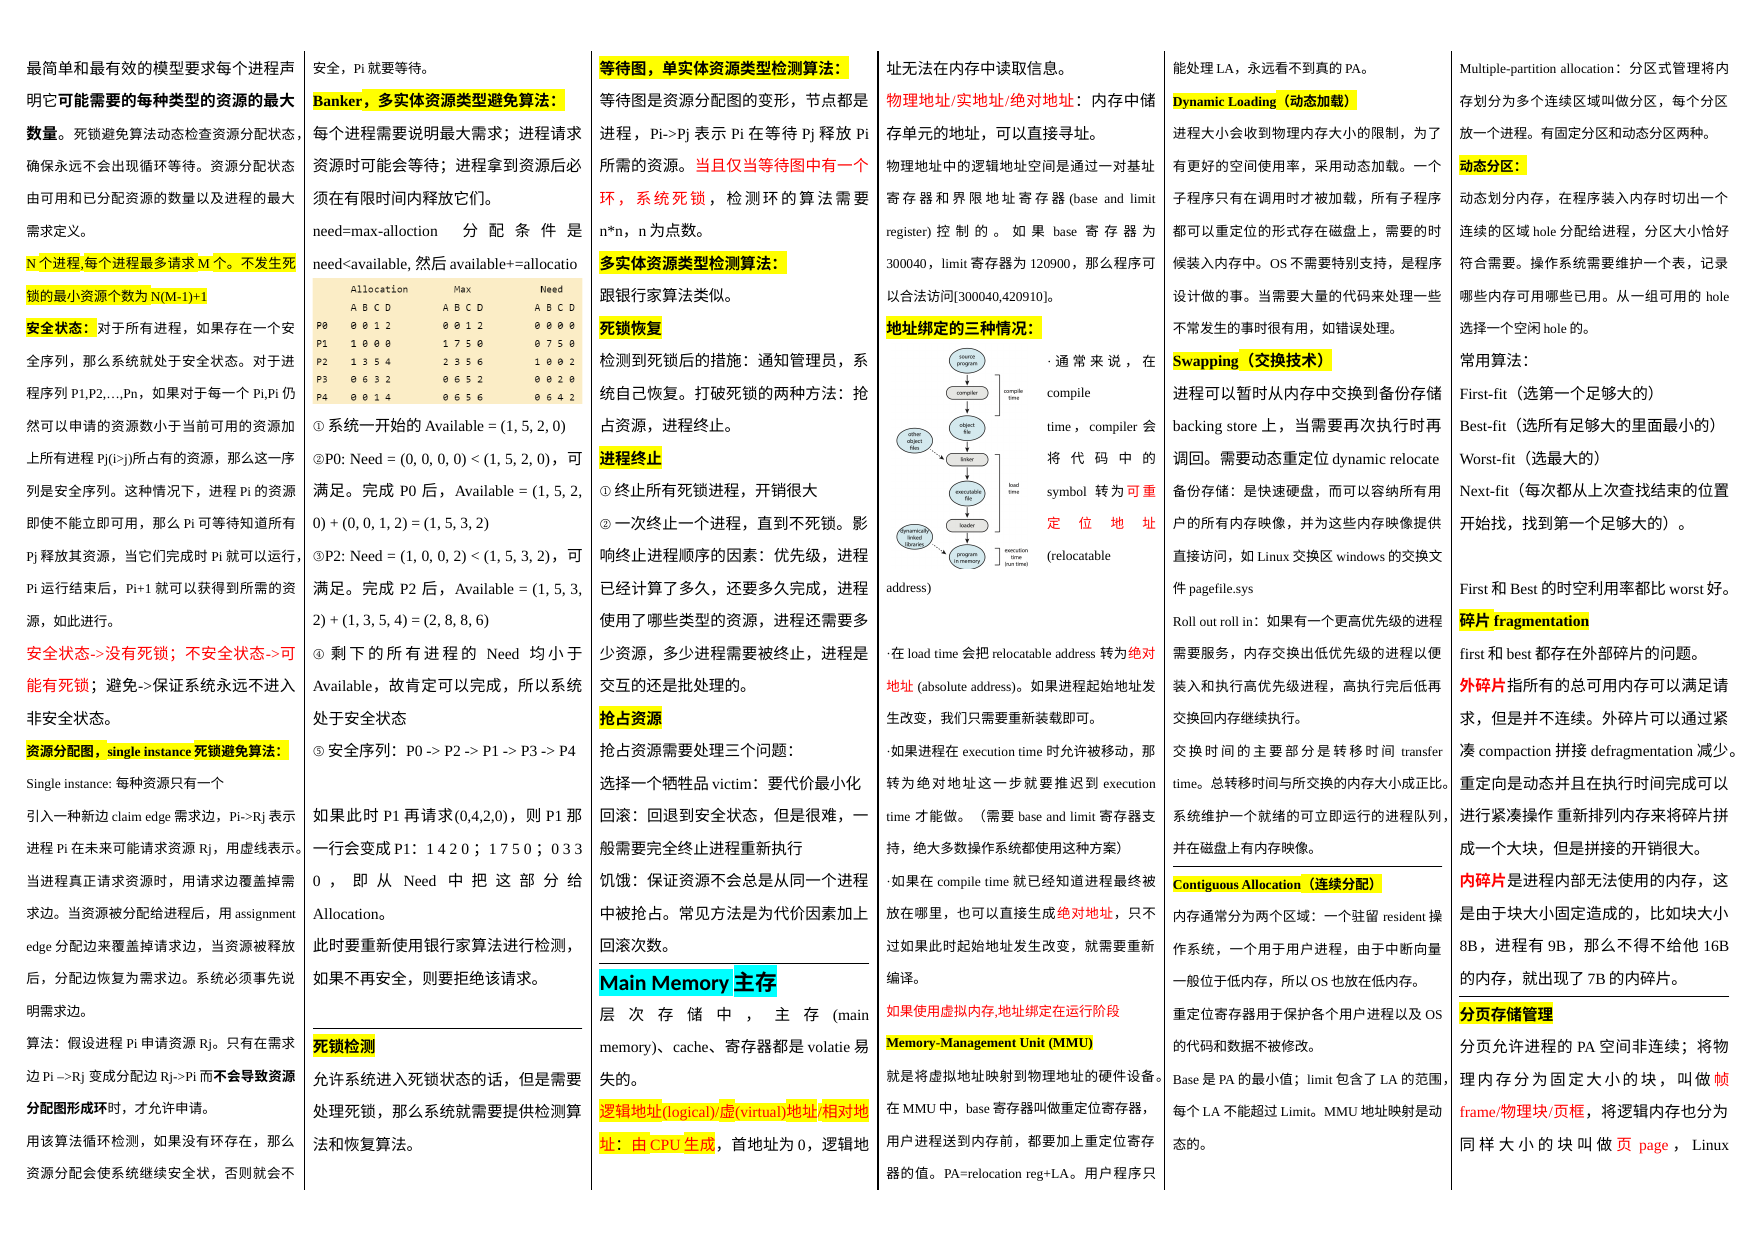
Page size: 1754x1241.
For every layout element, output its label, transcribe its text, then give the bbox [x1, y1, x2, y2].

text Contiguous Allocation（连续分配） [1173, 867, 1442, 899]
text 层次存储中，主存(main memory)、cache、寄存器都是volatie易失的。 [599, 997, 869, 1094]
text 分页允许进程的PA空间非连续；将物理内存分为固定大小的块，叫做帧frame/物理块/页框，将逻辑内存也分为同样大小的块叫做页page，Linux Win(x86)是4KB。 [1459, 1029, 1729, 1159]
text 等待图，单实体资源类型检测算法： [599, 51, 869, 84]
text 内存通常分为两个区域：一个驻留resident操作系统，一个用于用户进程，由于中断向量一般位于低内存，所以OS也放在低内存。 [1173, 899, 1442, 997]
text 引入一种新边claim edge需求边，Pi->Rj表示进程Pi在未来可能请求资源Rj，用虚线表示。当进程真正请求资源时，用请求边覆盖掉需求边。当资源被分配给进程后，用assignment edge分配边来覆盖掉请求边，当资源被释放后，分配边恢复为需求边。系统必须事先说明需求边。 [26, 799, 296, 1026]
text ②一次终止一个进程，直到不死锁。影响终止进程顺序的因素：优先级，进程已经计算了多久，还要多久完成，进程使用了哪些类型的资源，进程还需要多少资源，多少进程需要被终止，进程是交互的还是批处理的。 [599, 506, 869, 701]
text ②P0: Need = (0, 0, 0, 0) < (1, 5, 2, 0)，可满足。完成 P0 后，Available = (1, 5, 2, 0) + (0, 0, 1, 2) = (1, 5, 3, 2) [313, 441, 582, 539]
text 进程可以暂时从内存中交换到备份存储backing store上，当需要再次执行时再调回。需要动态重定位dynamic relocate [1173, 376, 1442, 474]
text Memory-Management Unit (MMU) [886, 1026, 1156, 1059]
text 抢占资源需要处理三个问题： [599, 734, 869, 766]
text 逻辑地址(logical)/虚(virtual)地址/相对地址：由CPU生成，首地址为0，逻辑地址无法在内存中读取信息。 [886, 51, 1156, 84]
text ·如果在compile time就已经知道进程最终被放在哪里，也可以直接生成绝对地址，只不过如果此时起始地址发生改变，就需要重新编译。 [886, 864, 1156, 994]
text first和best都存在外部碎片的问题。 [1459, 636, 1729, 669]
text 抢占资源 [599, 701, 869, 734]
text 碎片fragmentation [1459, 604, 1729, 636]
text ①终止所有死锁进程，开销很大 [599, 474, 869, 506]
text 允许系统进入死锁状态的话，但是需要处理死锁，那么系统就需要提供检测算法和恢复算法。 [313, 1062, 582, 1159]
text 饥饿：保证资源不会总是从同一个进程中被抢占。常见方法是为代价因素加上回滚次数。 [599, 864, 869, 963]
text 安全状态：对于所有进程，如果存在一个安全序列，那么系统就处于安全状态。对于进程序列P1,P2,…,Pn，如果对于每一个Pi,Pi仍然可以申请的资源数小于当前可用的资源加上所有进程Pj(i>j)所占有的资源，那么这一序列是安全序列。这种情况下，进程Pi的资源即使不能立即可用，那么Pi可等待知道所有Pj释放其资源，当它们完成时Pi就可以运行，Pi运行结束后，Pi+1就可以获得到所需的资源，如此进行。 [26, 311, 296, 636]
text 每个进程需要说明最大需求；进程请求资源时可能会等待；进程拿到资源后必须在有限时间内释放它们。 [313, 116, 582, 214]
text 内碎片是进程内部无法使用的内存，这是由于块大小固定造成的，比如块大小8B，进程有9B，那么不得不给他16B的内存，就出现了7B的内碎片。 [1459, 864, 1729, 996]
text 算法：假设进程Pi申请资源Rj。只有在需求边Pi –>Rj 变成分配边Rj->Pi而不会导致资源分配图形成环时，才允许申请。 [26, 1026, 296, 1124]
text 重定位寄存器用于保护各个用户进程以及OS的代码和数据不被修改。 [1173, 997, 1442, 1062]
text 动态划分内存，在程序装入内存时切出一个连续的区域hole分配给进程，分区大小恰好符合需要。操作系统需要维护一个表，记录哪些内存可用哪些已用。从一组可用的hole选择一个空闲hole的。 [1459, 181, 1729, 344]
text ④剩下的所有进程的 Need 均小于 Available，故肯定可以完成，所以系统处于安全状态 [313, 636, 582, 734]
text ·如果进程在 execution time 时允许被移动，那转为绝对地址这一步就要推迟到execution time 才能做。（需要base and limit寄存器支持，绝大多数操作系统都使用这种方案） [886, 734, 1156, 864]
text Banker，多实体资源类型避免算法： [313, 84, 582, 116]
text 逻辑地址(logical)/虚(virtual)地址/相对地址：由CPU生成，首地址为0，逻辑地址无法在内存中读取信息。 [599, 1117, 869, 1159]
text Swapping（交换技术） [1173, 344, 1442, 376]
text 检测到死锁后的措施：通知管理员，系统自己恢复。打破死锁的两种方法：抢占资源，进程终止。 [599, 344, 869, 441]
text Base是PA的最小值；limit包含了LA的范围，每个LA不能超过Limit。MMU地址映射是动态的。 [1173, 1062, 1442, 1159]
text 地址绑定的三种情况： [886, 311, 1156, 344]
text 回滚：回退到安全状态，但是很难，一般需要完全终止进程重新执行 [599, 799, 869, 864]
text Roll out roll in：如果有一个更高优先级的进程需要服务，内存交换出低优先级的进程以便装入和执行高优先级进程，高执行完后低再交换回内存继续执行。 [1173, 604, 1442, 734]
text 跟银行家算法类似。 [599, 279, 869, 311]
text 如果使用虚拟内存,地址绑定在运行阶段 [886, 994, 1156, 1026]
text 等待图是资源分配图的变形，节点都是进程，Pi->Pj表示Pi在等待Pj释放Pi所需的资源。当且仅当等待图中有一个环，系统死锁，检测环的算法需要n*n，n为点数。 [599, 84, 869, 246]
text 常用算法： [1459, 344, 1729, 376]
text need=max-alloction 分配条件是 need<available, 然后available+=allocatio [313, 214, 582, 278]
text 死锁检测 [313, 1029, 582, 1062]
text First和Best的时空利用率都比worst好。 [1459, 571, 1729, 604]
text N个进程,每个进程最多请求M个。不发生死锁的最小资源个数为N(M-1)+1 [26, 271, 296, 311]
text 备份存储：是快速硬盘，而可以容纳所有用户的所有内存映像，并为这些内存映像提供直接访问，如Linux交换区 windows的交换文件pagefile.sys [1173, 474, 1442, 604]
text 进程终止 [599, 441, 869, 474]
text Best-fit（选所有足够大的里面最小的） [1459, 409, 1729, 441]
text Dynamic Loading（动态加载） [1173, 84, 1442, 116]
text 最简单和最有效的模型要求每个进程声明它可能需要的每种类型的资源的最大数量。死锁避免算法动态检查资源分配状态，确保永远不会出现循环等待。资源分配状态由可用和已分配资源的数量以及进程的最大需求定义。 [26, 51, 296, 246]
text 死锁恢复 [599, 311, 869, 344]
text 分页存储管理 [1459, 997, 1729, 1029]
text 用该算法循环检测，如果没有环存在，那么资源分配会使系统继续安全状，否则就会不安全，Pi就要等待。 [26, 1124, 296, 1189]
text 物理地址/实地址/绝对地址：内存中储存单元的地址，可以直接寻址。 [886, 84, 1156, 149]
text ·在load time会把relocatable address 转为绝对地址 (absolute address)。如果进程起始地址发生改变，我们只需要重新装载即可。 [886, 636, 1156, 734]
text 用该算法循环检测，如果没有环存在，那么资源分配会使系统继续安全状，否则就会不安全，Pi就要等待。 [313, 51, 582, 84]
text 就是将虚拟地址映射到物理地址的硬件设备。在MMU中，base寄存器叫做重定位寄存器，用户进程送到内存前，都要加上重定位寄存器的值。PA=relocation reg+LA。用户程序只能处理LA，永远看不到真的PA。 [886, 1059, 1156, 1189]
picture [312, 278, 583, 404]
text 交换时间的主要部分是转移时间transfer time。总转移时间与所交换的内存大小成正比。系统维护一个就绪的可立即运行的进程队列，并在磁盘上有内存映像。 [1173, 734, 1442, 866]
text 资源分配图，single instance死锁避免算法： [26, 734, 296, 766]
text 选择一个牺牲品victim：要代价最小化 [599, 766, 869, 799]
text 多实体资源类型检测算法： [599, 246, 869, 279]
text Multiple-partition allocation：分区式管理将内存划分为多个连续区域叫做分区，每个分区放一个进程。有固定分区和动态分区两种。 [1459, 51, 1729, 149]
text ③P2: Need = (1, 0, 0, 2) < (1, 5, 3, 2)，可满足。完成 P2 后，Available = (1, 5, 3, 2) + (1, 3, 5, 4) = (2, 8, 8, 6) [313, 539, 582, 636]
text 进程大小会收到物理内存大小的限制，为了有更好的空间使用率，采用动态加载。一个子程序只有在调用时才被加载，所有子程序都可以重定位的形式存在磁盘上，需要的时候装入内存中。OS不需要特别支持，是程序设计做的事。当需要大量的代码来处理一些不常发生的事时很有用，如错误处理。 [1173, 116, 1442, 344]
text Next-fit（每次都从上次查找结束的位置开始找，找到第一个足够大的）。 [1459, 474, 1729, 539]
text 外碎片指所有的总可用内存可以满足请求，但是并不连续。外碎片可以通过紧凑compaction拼接defragmentation减少。重定向是动态并且在执行时间完成可以进行紧凑操作 重新排列内存来将碎片拼成一个大块，但是拼接的开销很大。 [1459, 669, 1729, 864]
text 物理地址中的逻辑地址空间是通过一对基址寄存器和界限地址寄存器(base and limit register)控制的。如果base寄存器为300040，limit寄存器为120900，那么程序可以合法访问[300040,420910]。 [886, 149, 1156, 311]
text 此时要重新使用银行家算法进行检测，如果不再安全，则要拒绝该请求。 [313, 929, 582, 994]
text ⑤安全序列：P0 -> P2 -> P1 -> P3 -> P4 [313, 734, 582, 766]
picture [890, 343, 1028, 569]
text Worst-fit（选最大的） [1459, 441, 1729, 474]
text ①系统一开始的Available = (1, 5, 2, 0) [313, 409, 582, 441]
text Main Memory主存 [599, 964, 869, 997]
text 如果此时P1再请求(0,4,2,0)，则P1那一行会变成P1：1 4 2 0 ；1 7 5 0 ；0 3 3 0，即从Need中把这部分给Allocation。 [313, 799, 582, 929]
text Single instance: 每种资源只有一个 [26, 766, 296, 799]
text 安全状态->没有死锁；不安全状态->可能有死锁；避免->保证系统永远不进入非安全状态。 [26, 636, 296, 734]
text First-fit（选第一个足够大的） [1459, 376, 1729, 409]
text 动态分区： [1459, 149, 1729, 181]
